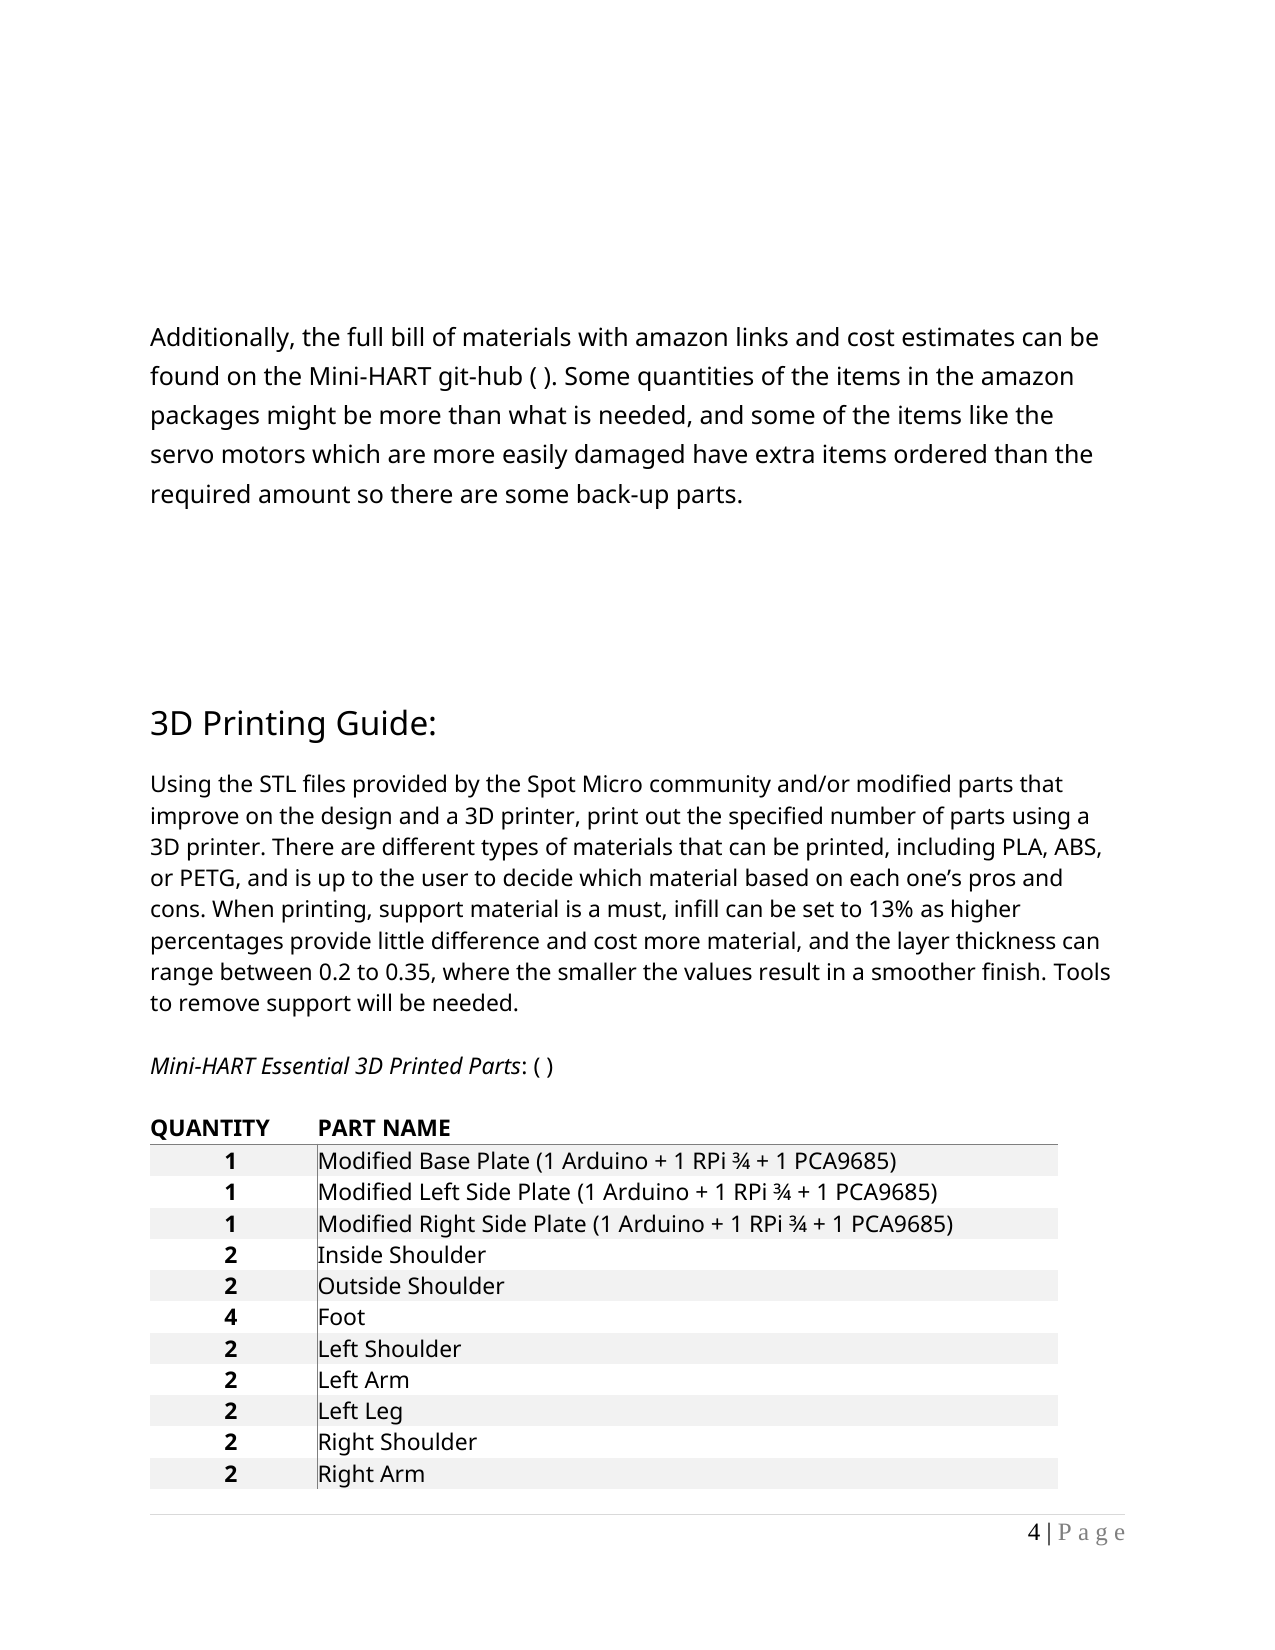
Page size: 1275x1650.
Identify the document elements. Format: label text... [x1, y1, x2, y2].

table_header PART NAME [317, 1112, 1058, 1143]
table_cell 4 [150, 1301, 317, 1332]
table_cell 2 [150, 1239, 317, 1270]
table_cell 2 [150, 1426, 317, 1457]
table_cell Left Arm [318, 1364, 1058, 1395]
table_cell Inside Shoulder [318, 1239, 1058, 1270]
table_cell 2 [150, 1270, 317, 1301]
table_cell 2 [150, 1458, 317, 1489]
table_cell Foot [318, 1301, 1058, 1332]
text Using the STL files provided by the Spot Micro community and/or modified parts that improve on the design and a 3D printer, print out the specified number of parts using a 3D printer. There are different types of materials that can be printed, including PLA, ABS, or PETG, and is up to the user to decide which material based on each one’s pros and cons. When printing, support material is a must, infill can be set to 13% as higher percentages provide little difference and cost more material, and the layer thickness can range between 0.2 to 0.35, where the smaller the values result in a smoother finish. Tools to remove support will be needed. [150, 768, 1125, 1018]
table_cell Modified Base Plate (1 Arduino + 1 RPi ¾ + 1 PCA9685) [318, 1145, 1058, 1176]
table_cell Outside Shoulder [318, 1270, 1058, 1301]
table_cell Modified Left Side Plate (1 Arduino + 1 RPi ¾ + 1 PCA9685) [318, 1176, 1058, 1207]
text Mini-HART Essential 3D Printed Parts: ( ) [150, 1050, 1125, 1081]
table_cell 2 [150, 1364, 317, 1395]
table_cell Right Arm [318, 1458, 1058, 1489]
table_cell 2 [150, 1333, 317, 1364]
text Additionally, the full bill of materials with amazon links and cost estimates can be found on the Mini-HART git-hub ( ). Some quantities of the items in the amazon packages might be more than what is needed, and some of the items like the servo motors which are more easily damaged have extra items ordered than the required amount so there are some back-up parts. [150, 319, 1125, 510]
table_cell 1 [150, 1145, 317, 1176]
table_header QUANTITY [150, 1112, 317, 1143]
table_cell 1 [150, 1176, 317, 1207]
table_cell Right Shoulder [318, 1426, 1058, 1457]
table_cell 1 [150, 1208, 317, 1239]
table_cell Modified Right Side Plate (1 Arduino + 1 RPi ¾ + 1 PCA9685) [318, 1208, 1058, 1239]
table_cell Left Shoulder [318, 1333, 1058, 1364]
table_cell Left Leg [318, 1395, 1058, 1426]
table_cell 2 [150, 1395, 317, 1426]
text 3D Printing Guide: [150, 699, 1125, 745]
